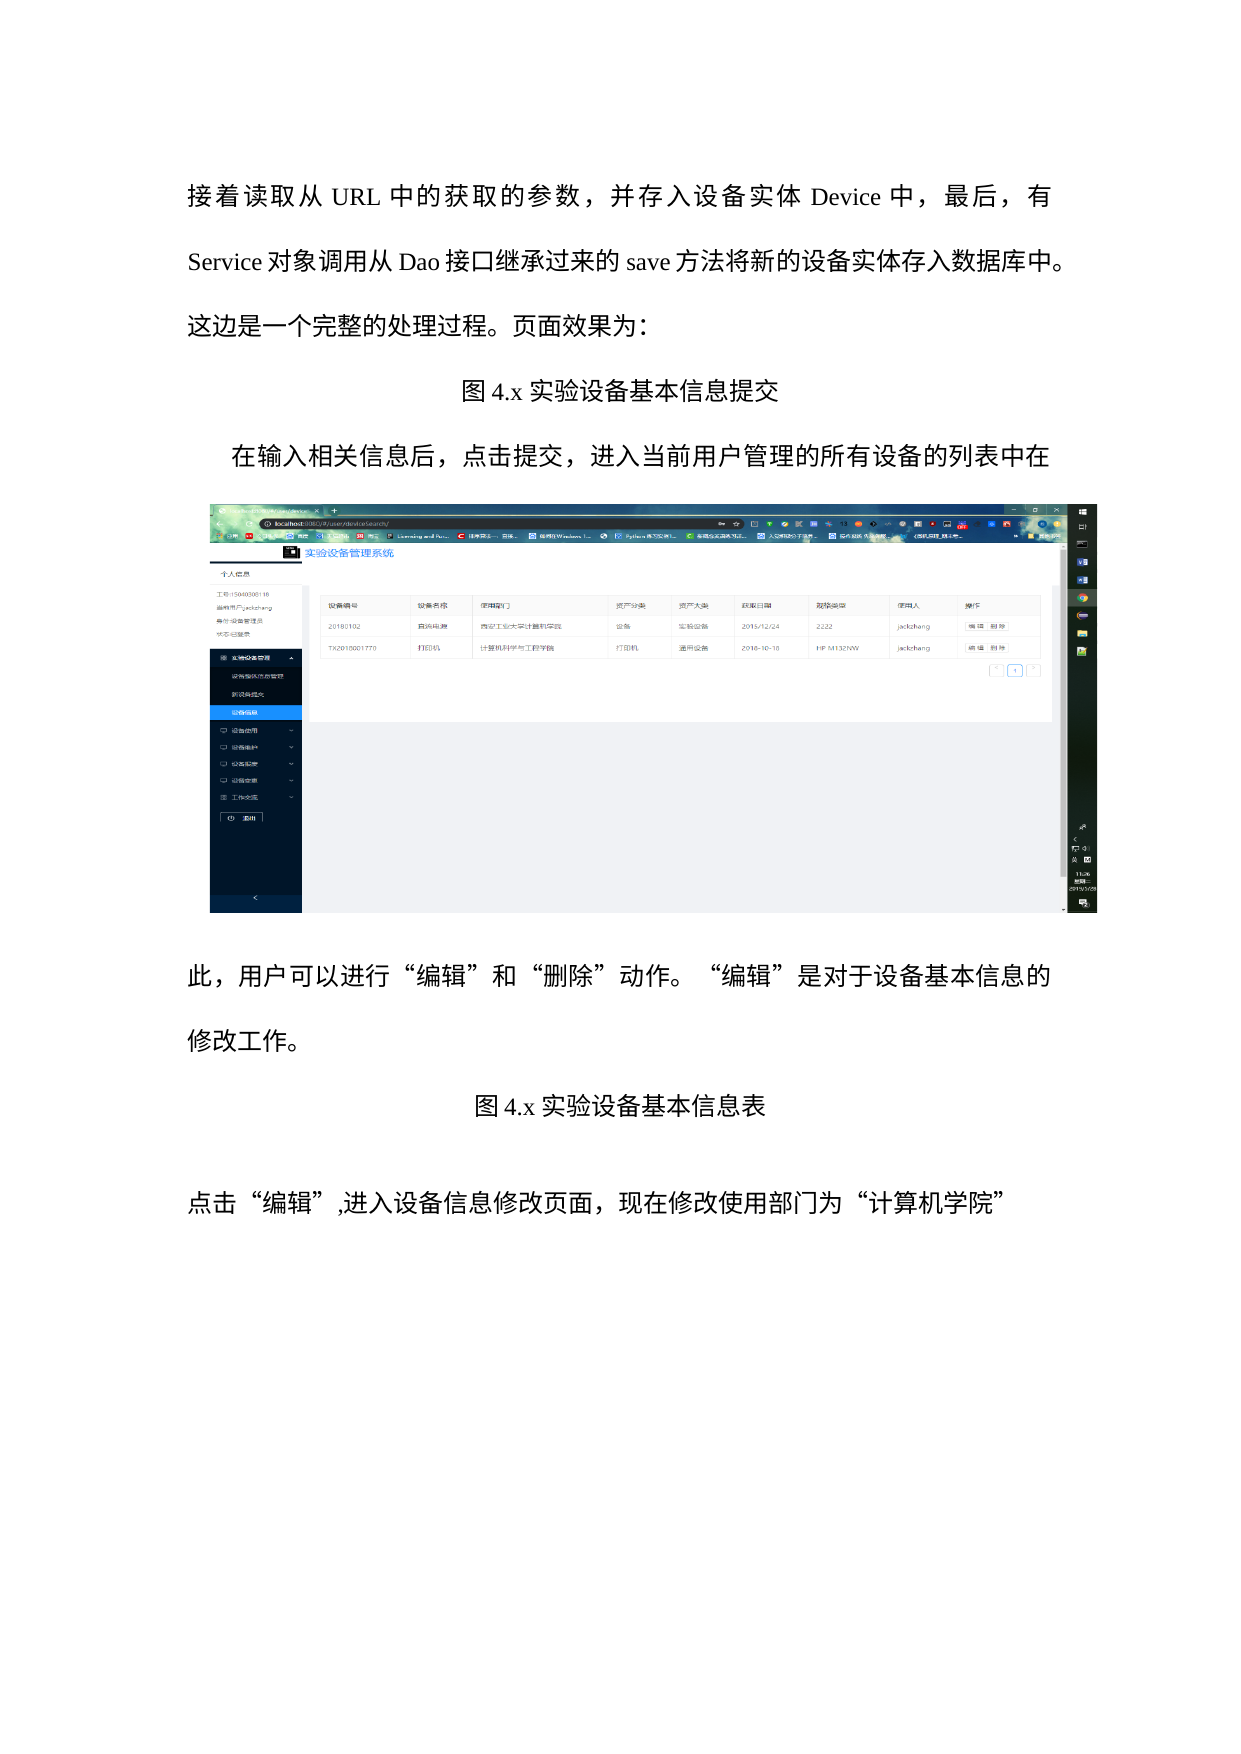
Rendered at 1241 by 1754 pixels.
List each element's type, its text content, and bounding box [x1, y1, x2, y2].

text 图4.x 实验设备基本信息表 [187, 1072, 1053, 1137]
text 点击“编辑”,进入设备信息修改页面，现在修改使用部门为“计算机学院” [187, 1169, 1053, 1234]
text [187, 162, 1053, 357]
picture [209, 504, 1098, 913]
text 图4.x 实验设备基本信息提交 [187, 357, 1053, 422]
